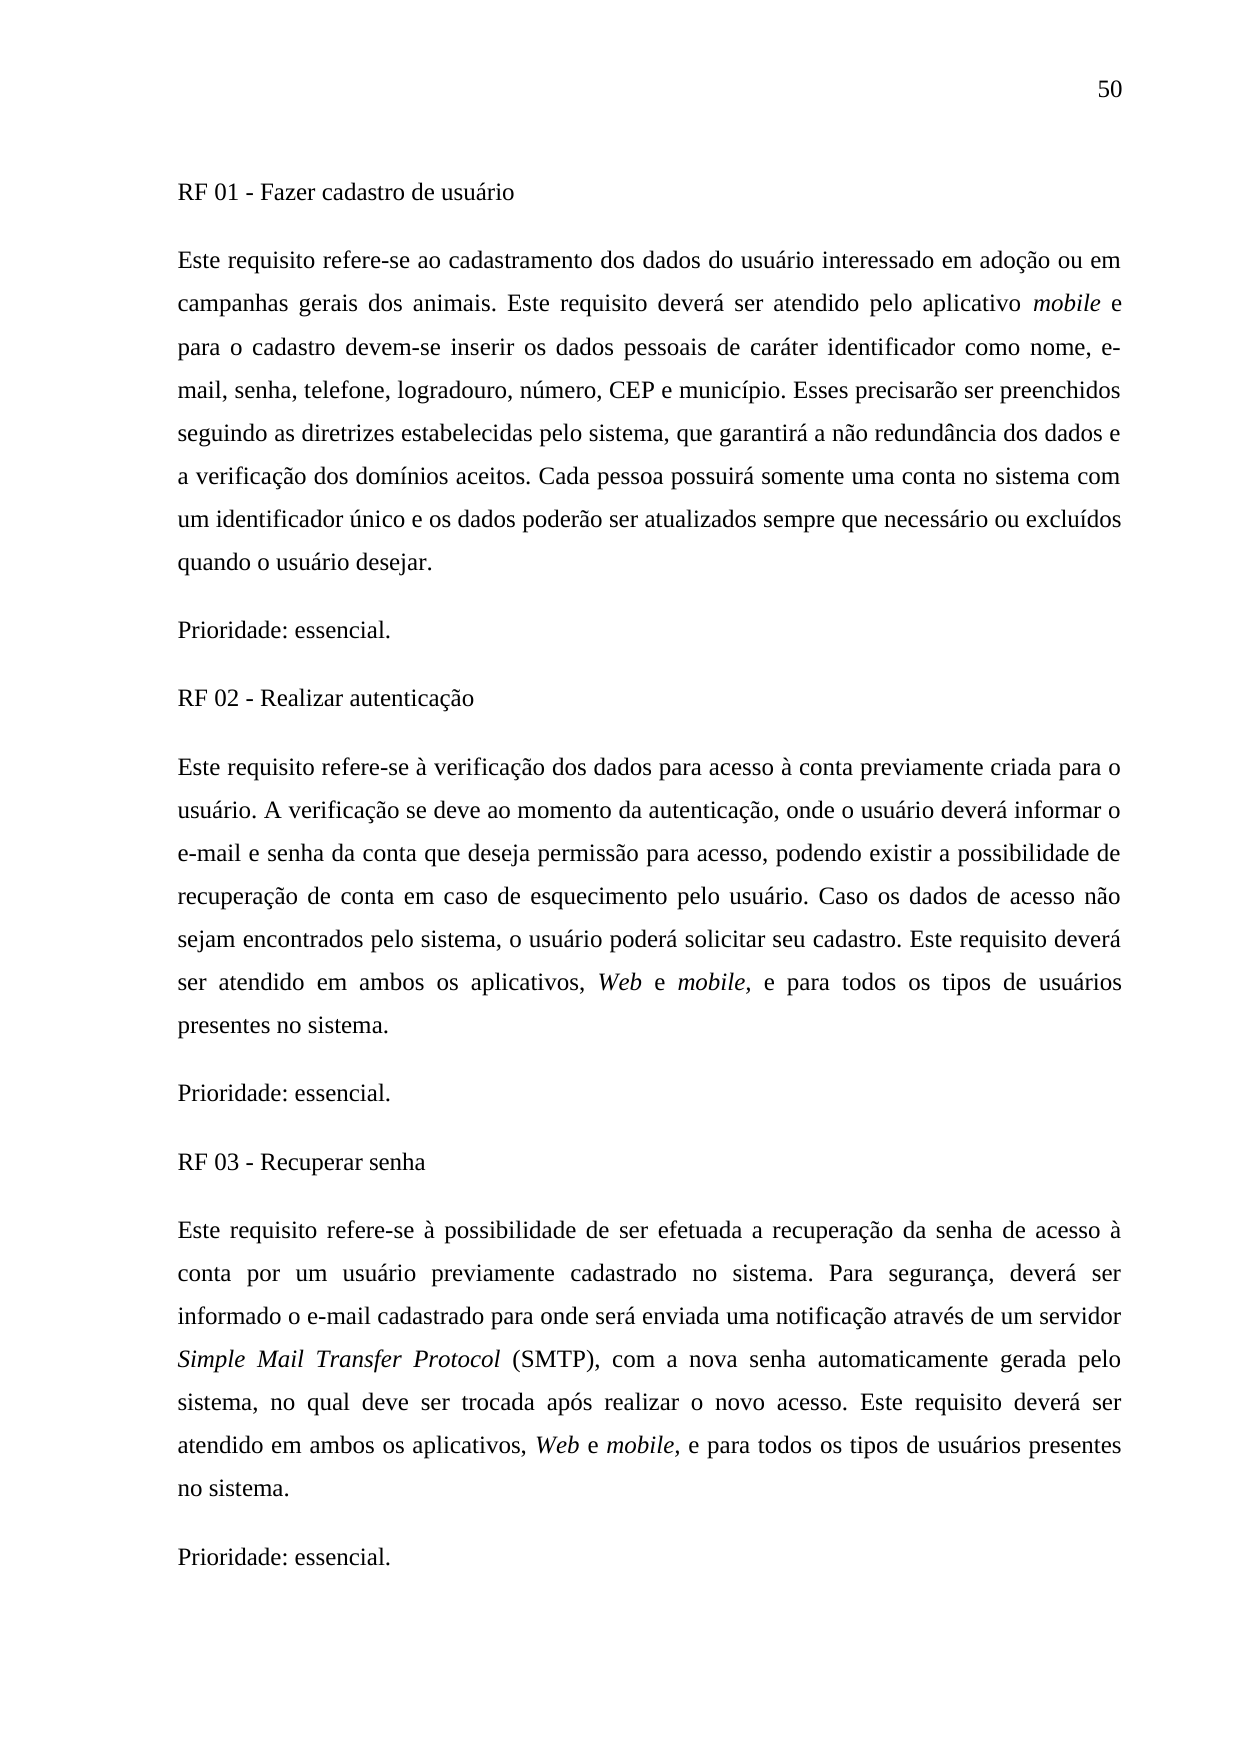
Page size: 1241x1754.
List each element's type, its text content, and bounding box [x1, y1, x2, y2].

text Este requisito refere-se à possibilidade de ser efetuada a recuperação da senha de acesso à conta por um usuário previamente cadastrado no sistema. Para segurança, deverá ser informado o e-mail cadastrado para onde será enviada uma notificação através de um servidor Simple Mail Transfer Protocol (SMTP), com a nova senha automaticamente gerada pelo sistema, no qual deve ser trocada após realizar o novo acesso. Este requisito deverá ser atendido em ambos os aplicativos, Web e mobile, e para todos os tipos de usuários presentes no sistema. [177, 1215, 1122, 1502]
text Prioridade: essencial. [177, 615, 1122, 644]
text Este requisito refere-se à verificação dos dados para acesso à conta previamente criada para o usuário. A verificação se deve ao momento da autenticação, onde o usuário deverá informar o e-mail e senha da conta que deseja permissão para acesso, podendo existir a possibilidade de recuperação de conta em caso de esquecimento pelo usuário. Caso os dados de acesso não sejam encontrados pelo sistema, o usuário poderá solicitar seu cadastro. Este requisito deverá ser atendido em ambos os aplicativos, Web e mobile, e para todos os tipos de usuários presentes no sistema. [177, 752, 1122, 1039]
text RF 02 - Realizar autenticação [177, 683, 1122, 712]
text RF 01 - Fazer cadastro de usuário [177, 177, 1122, 206]
text Prioridade: essencial. [177, 1542, 1122, 1570]
text RF 03 - Recuperar senha [177, 1147, 1122, 1175]
text Prioridade: essencial. [177, 1078, 1122, 1107]
text Este requisito refere-se ao cadastramento dos dados do usuário interessado em adoção ou em campanhas gerais dos animais. Este requisito deverá ser atendido pelo aplicativo mobile e para o cadastro devem-se inserir os dados pessoais de caráter identificador como nome, e-mail, senha, telefone, logradouro, número, CEP e município. Esses precisarão ser preenchidos seguindo as diretrizes estabelecidas pelo sistema, que garantirá a não redundância dos dados e a verificação dos domínios aceitos. Cada pessoa possuirá somente uma conta no sistema com um identificador único e os dados poderão ser atualizados sempre que necessário ou excluídos quando o usuário desejar. [177, 245, 1122, 576]
